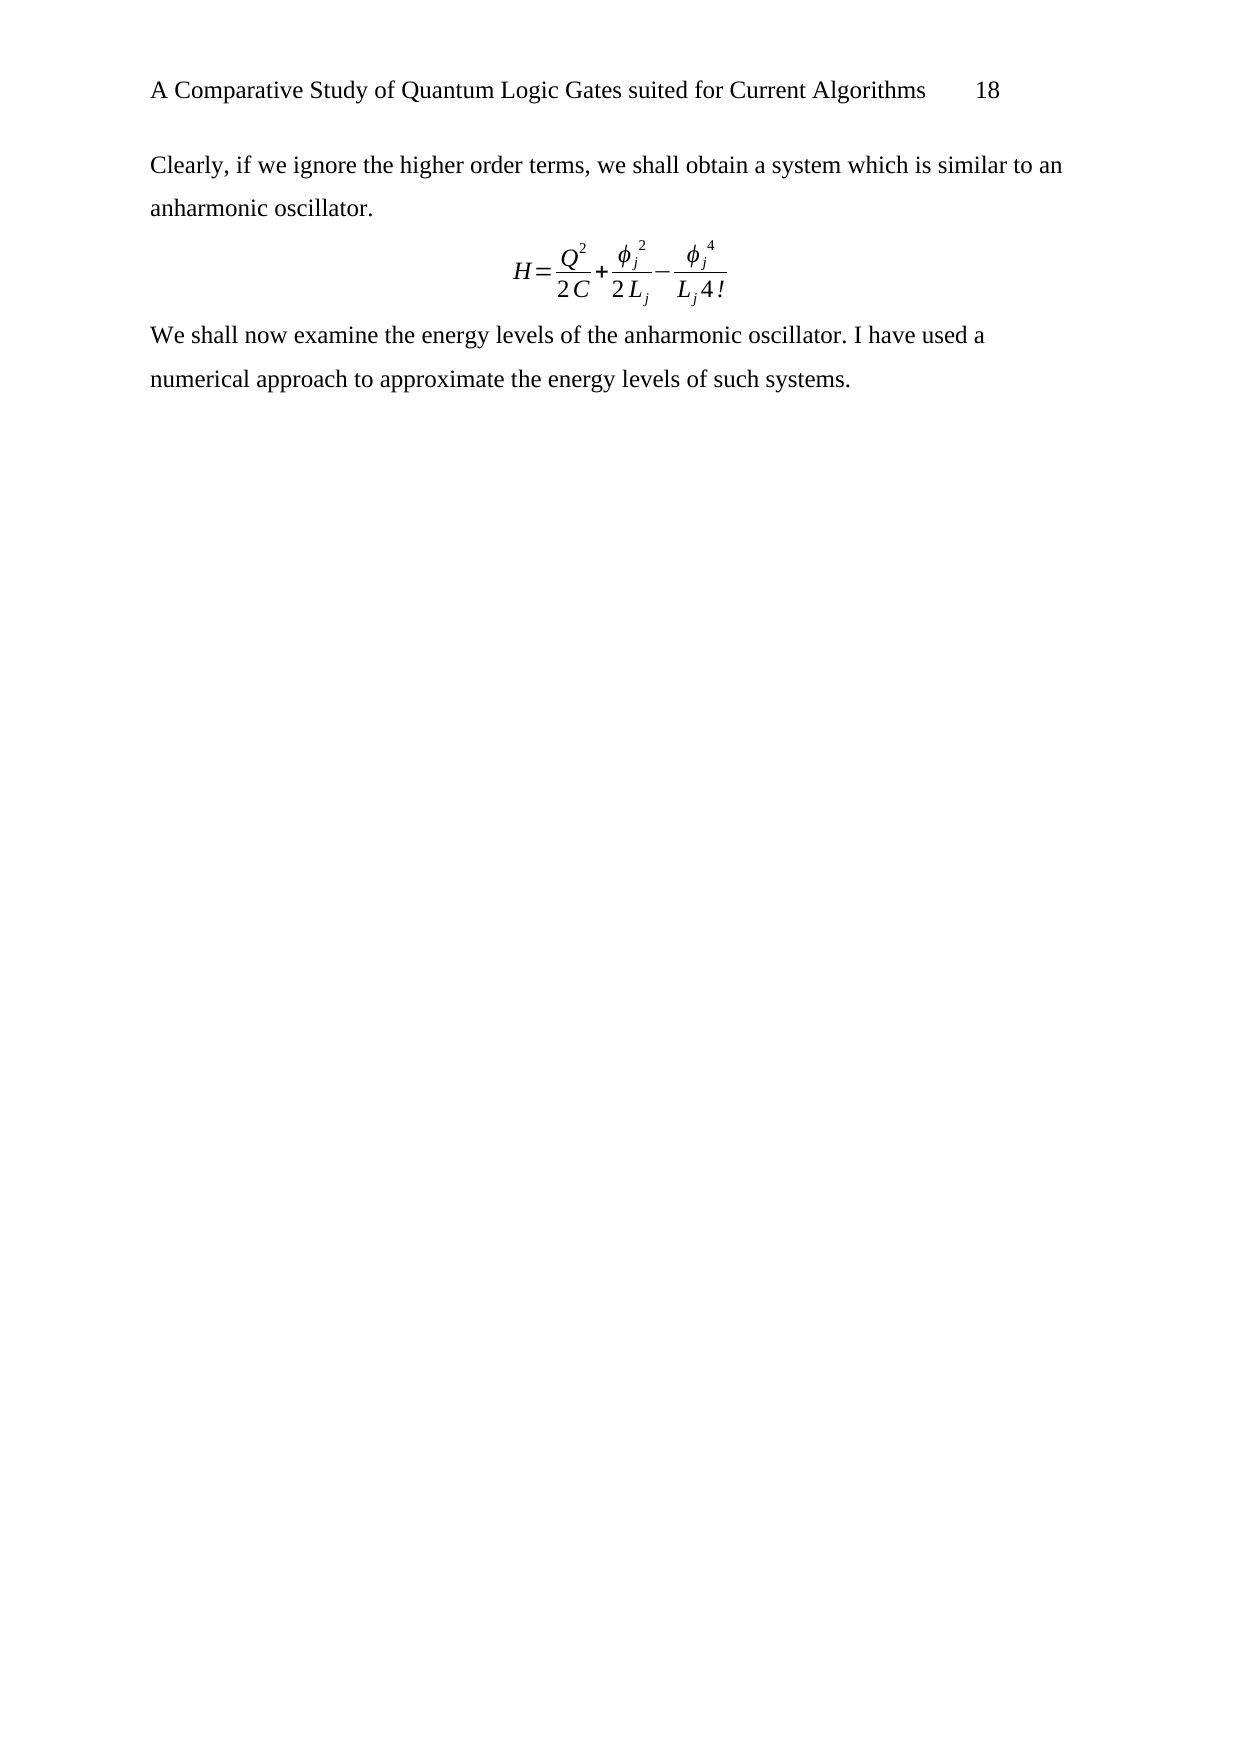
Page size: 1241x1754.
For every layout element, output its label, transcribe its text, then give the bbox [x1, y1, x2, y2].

text Clearly, if we ignore the higher order terms, we shall obtain a system which is similar to an anharmonic oscillator. [150, 150, 1090, 222]
text We shall now examine the energy levels of the anharmonic oscillator. I have used a numerical approach to approximate the energy levels of such systems. [150, 321, 1090, 392]
